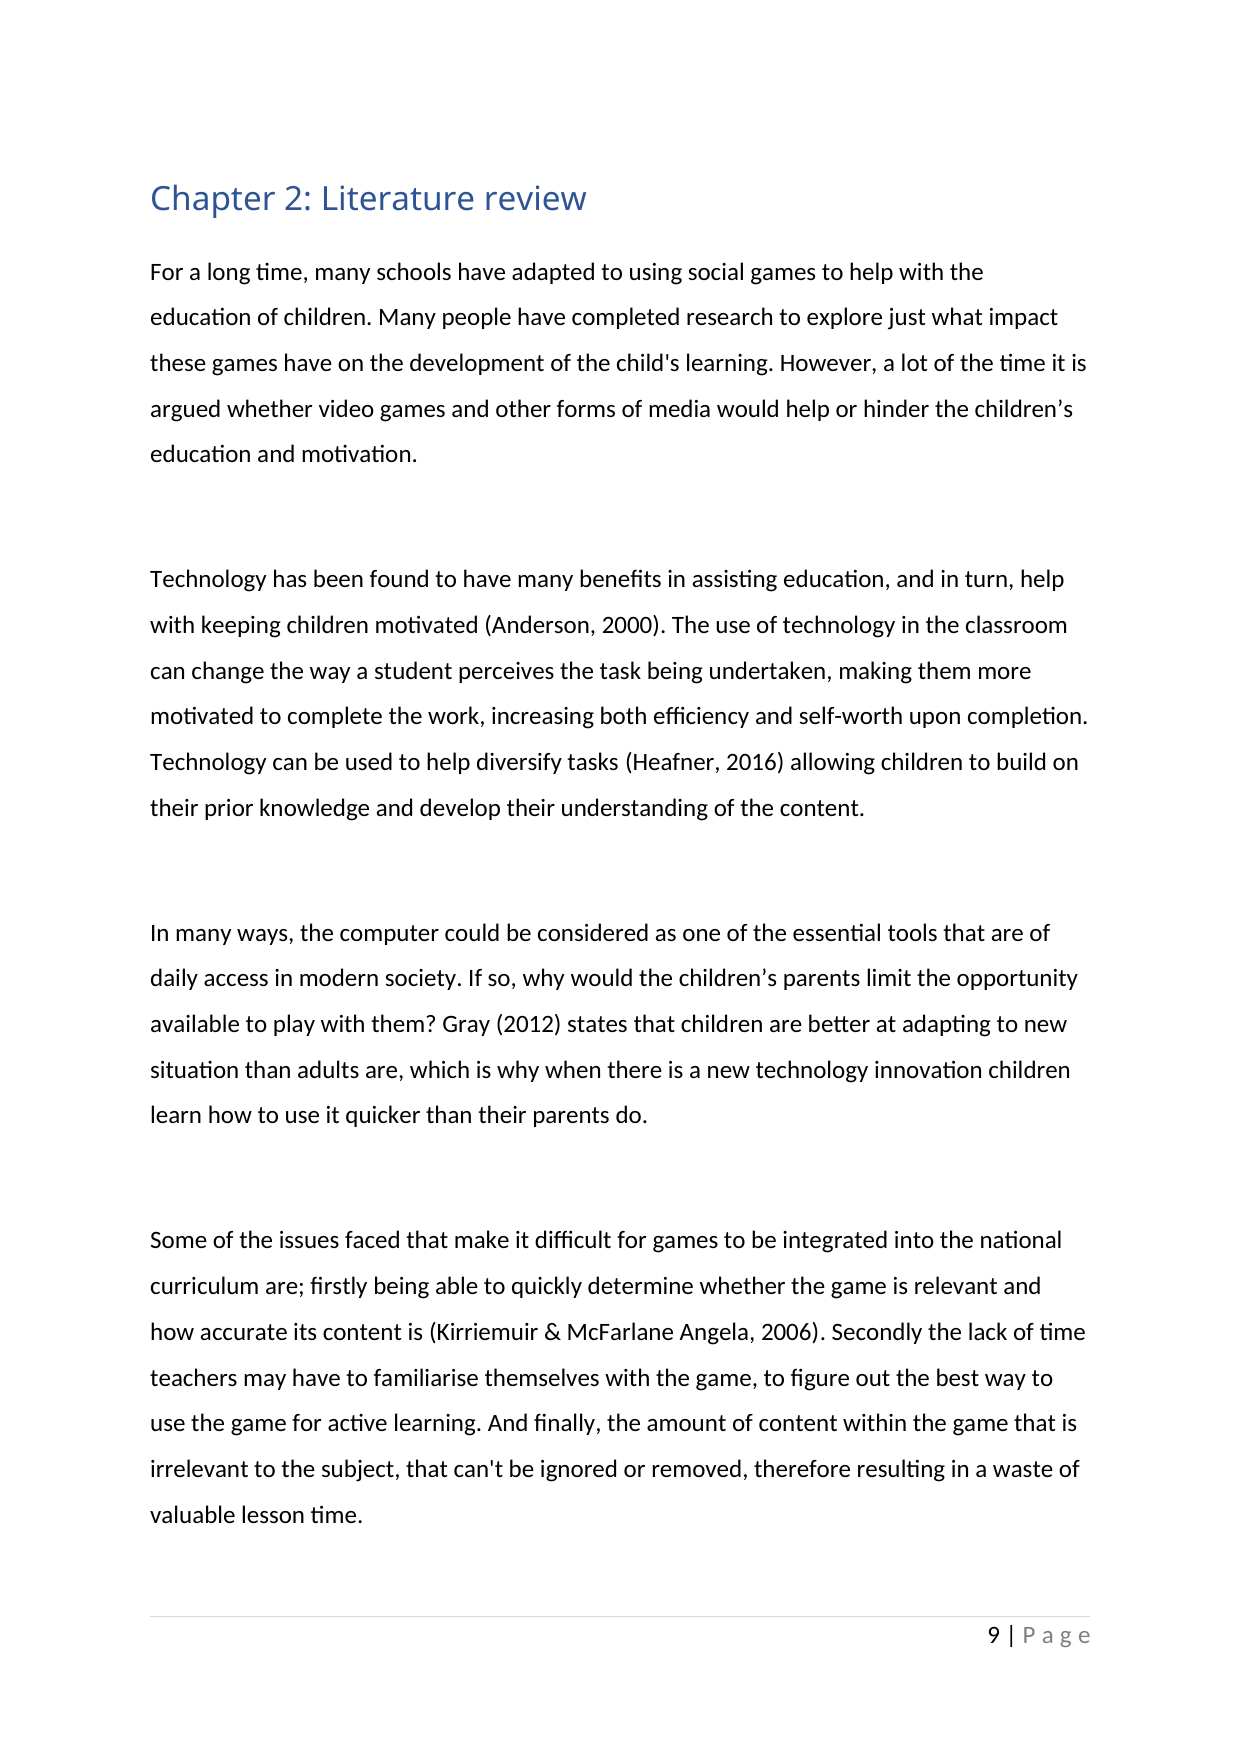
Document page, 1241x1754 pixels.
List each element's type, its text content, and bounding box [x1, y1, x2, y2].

text Some of the issues faced that make it difficult for games to be integrated into the national curriculum are; firstly being able to quickly determine whether the game is relevant and how accurate its content is . Secondly the lack of time teachers may have to familiarise themselves with the game, to figure out the best way to use the game for active learning. And finally, the amount of content within the game that is irrelevant to the subject, that can't be ignored or removed, therefore resulting in a waste of valuable lesson time. [150, 1224, 1090, 1529]
text Technology has been found to have many benefits in assisting education, and in turn, help with keeping children motivated (Anderson, 2000). The use of technology in the classroom can change the way a student perceives the task being undertaken, making them more motivated to complete the work, increasing both efficiency and self-worth upon completion. Technology can be used to help diversify tasks allowing children to build on their prior knowledge and develop their understanding of the content. [150, 563, 1090, 822]
subtitle Chapter 2: Literature review [150, 175, 1090, 220]
text For a long time, many schools have adapted to using social games to help with the education of children. Many people have completed research to explore just what impact these games have on the development of the child's learning. However, a lot of the time it is argued whether video games and other forms of media would help or hinder the children’s education and motivation. [150, 256, 1090, 469]
text In many ways, the computer could be considered as one of the essential tools that are of daily access in modern society. If so, why would the children’s parents limit the opportunity available to play with them? Gray (2012) states that children are better at adapting to new situation than adults are, which is why when there is a new technology innovation children learn how to use it quicker than their parents do. [150, 917, 1090, 1130]
